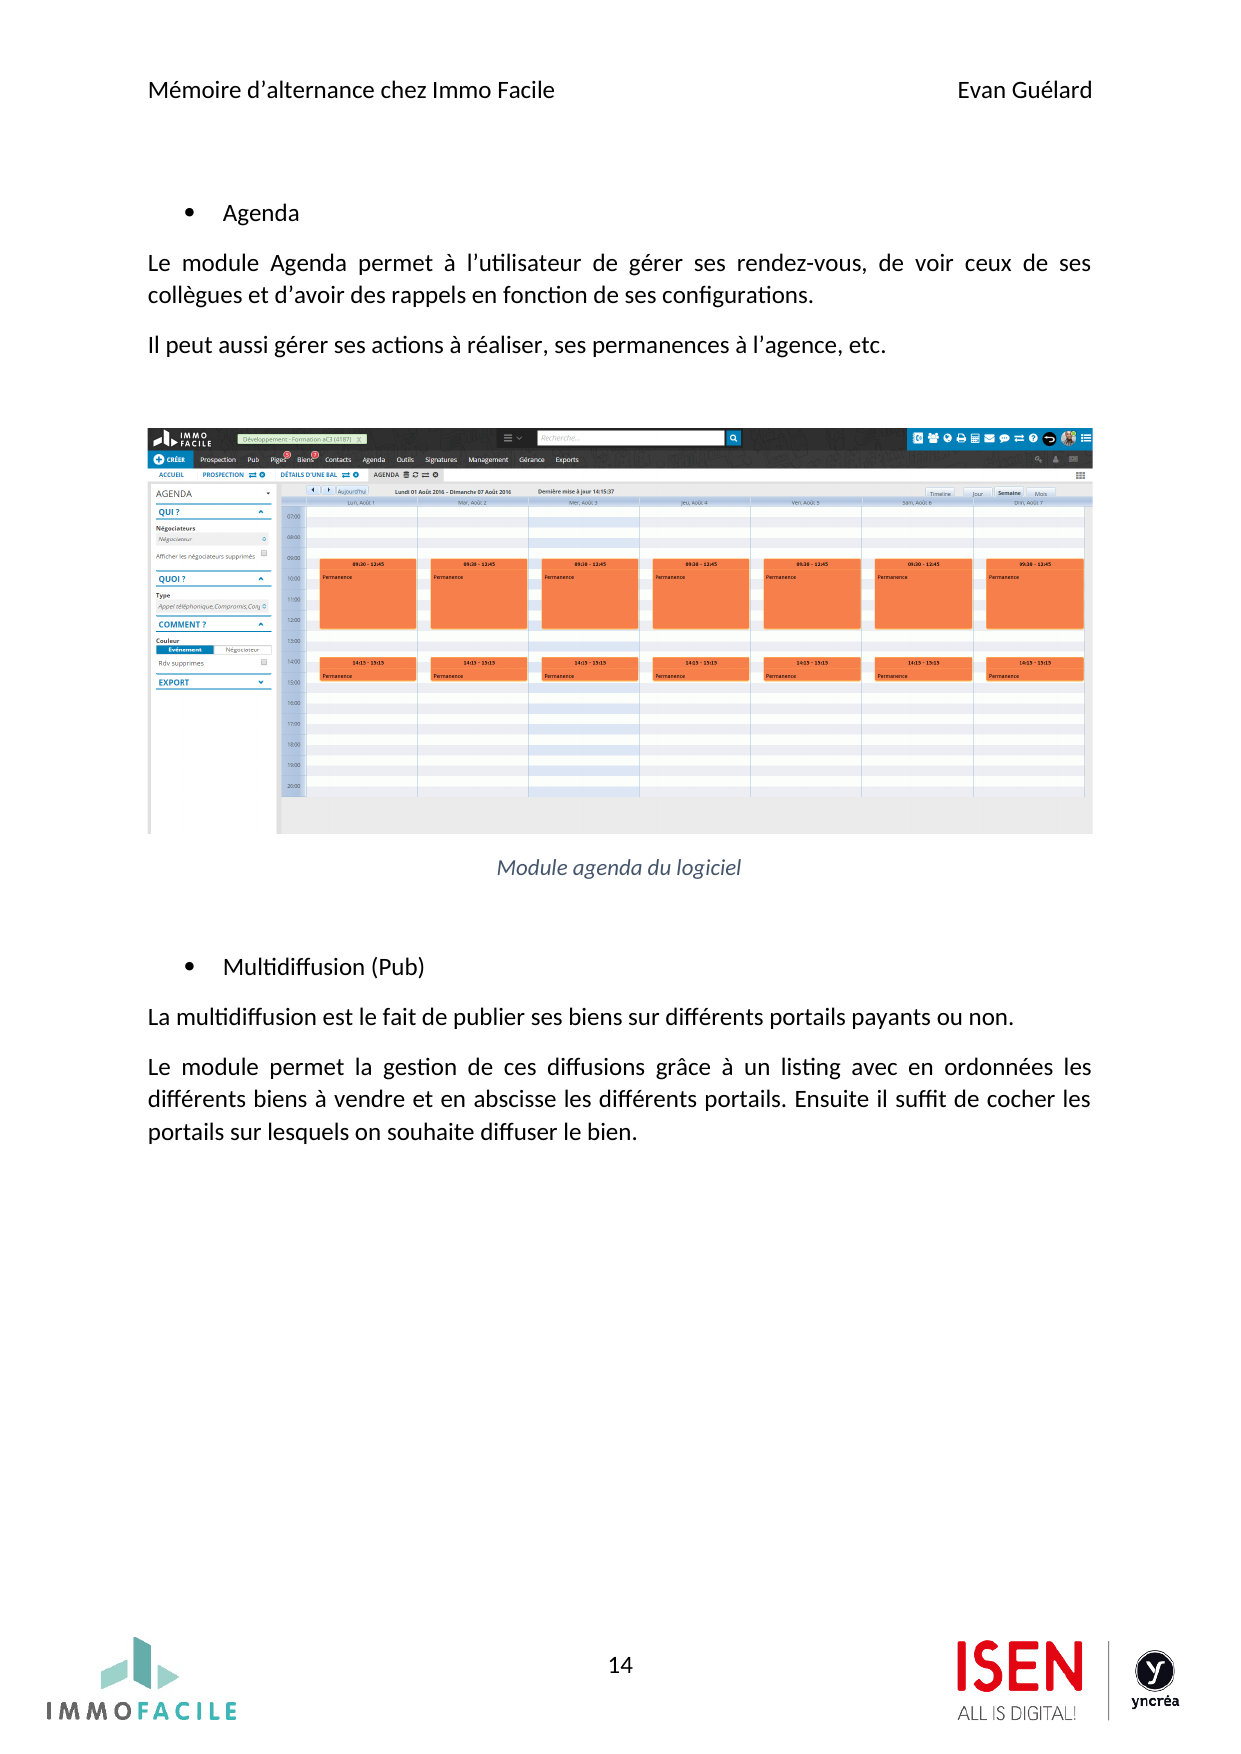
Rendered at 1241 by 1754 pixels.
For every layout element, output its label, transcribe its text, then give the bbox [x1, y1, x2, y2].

picture [985, 435, 994, 442]
picture [1062, 432, 1075, 445]
picture [914, 433, 922, 443]
picture [147, 428, 1093, 834]
list Multidiffusion (Pub) [185, 952, 1093, 982]
picture [931, 1638, 1200, 1721]
picture [47, 1637, 236, 1720]
text Il peut aussi gérer ses actions à réaliser, ses permanences à l’agence, etc. [148, 329, 1093, 360]
picture [1030, 434, 1037, 442]
text Le module Agenda permet à l’utilisateur de gérer ses rendez-vous, de voir ceux de ses collègues et d’avoir des rappels en fonction de ses configurations. [148, 247, 1093, 310]
text Module agenda du logiciel [148, 853, 1093, 881]
picture [929, 434, 938, 442]
picture [944, 435, 951, 441]
picture [1044, 433, 1055, 445]
picture [154, 455, 164, 464]
text Le module permet la gestion de ces diffusions grâce à un listing avec en ordonnées les différents biens à vendre et en abscisse les différents portails. Ensuite il suffit de cocher les portails sur lesquels on souhaite diffuser le bien. [148, 1051, 1093, 1147]
text La multidiffusion est le fait de publier ses biens sur différents portails payants ou non. [148, 1001, 1093, 1032]
list Agenda [185, 197, 1093, 228]
picture [1000, 435, 1009, 441]
